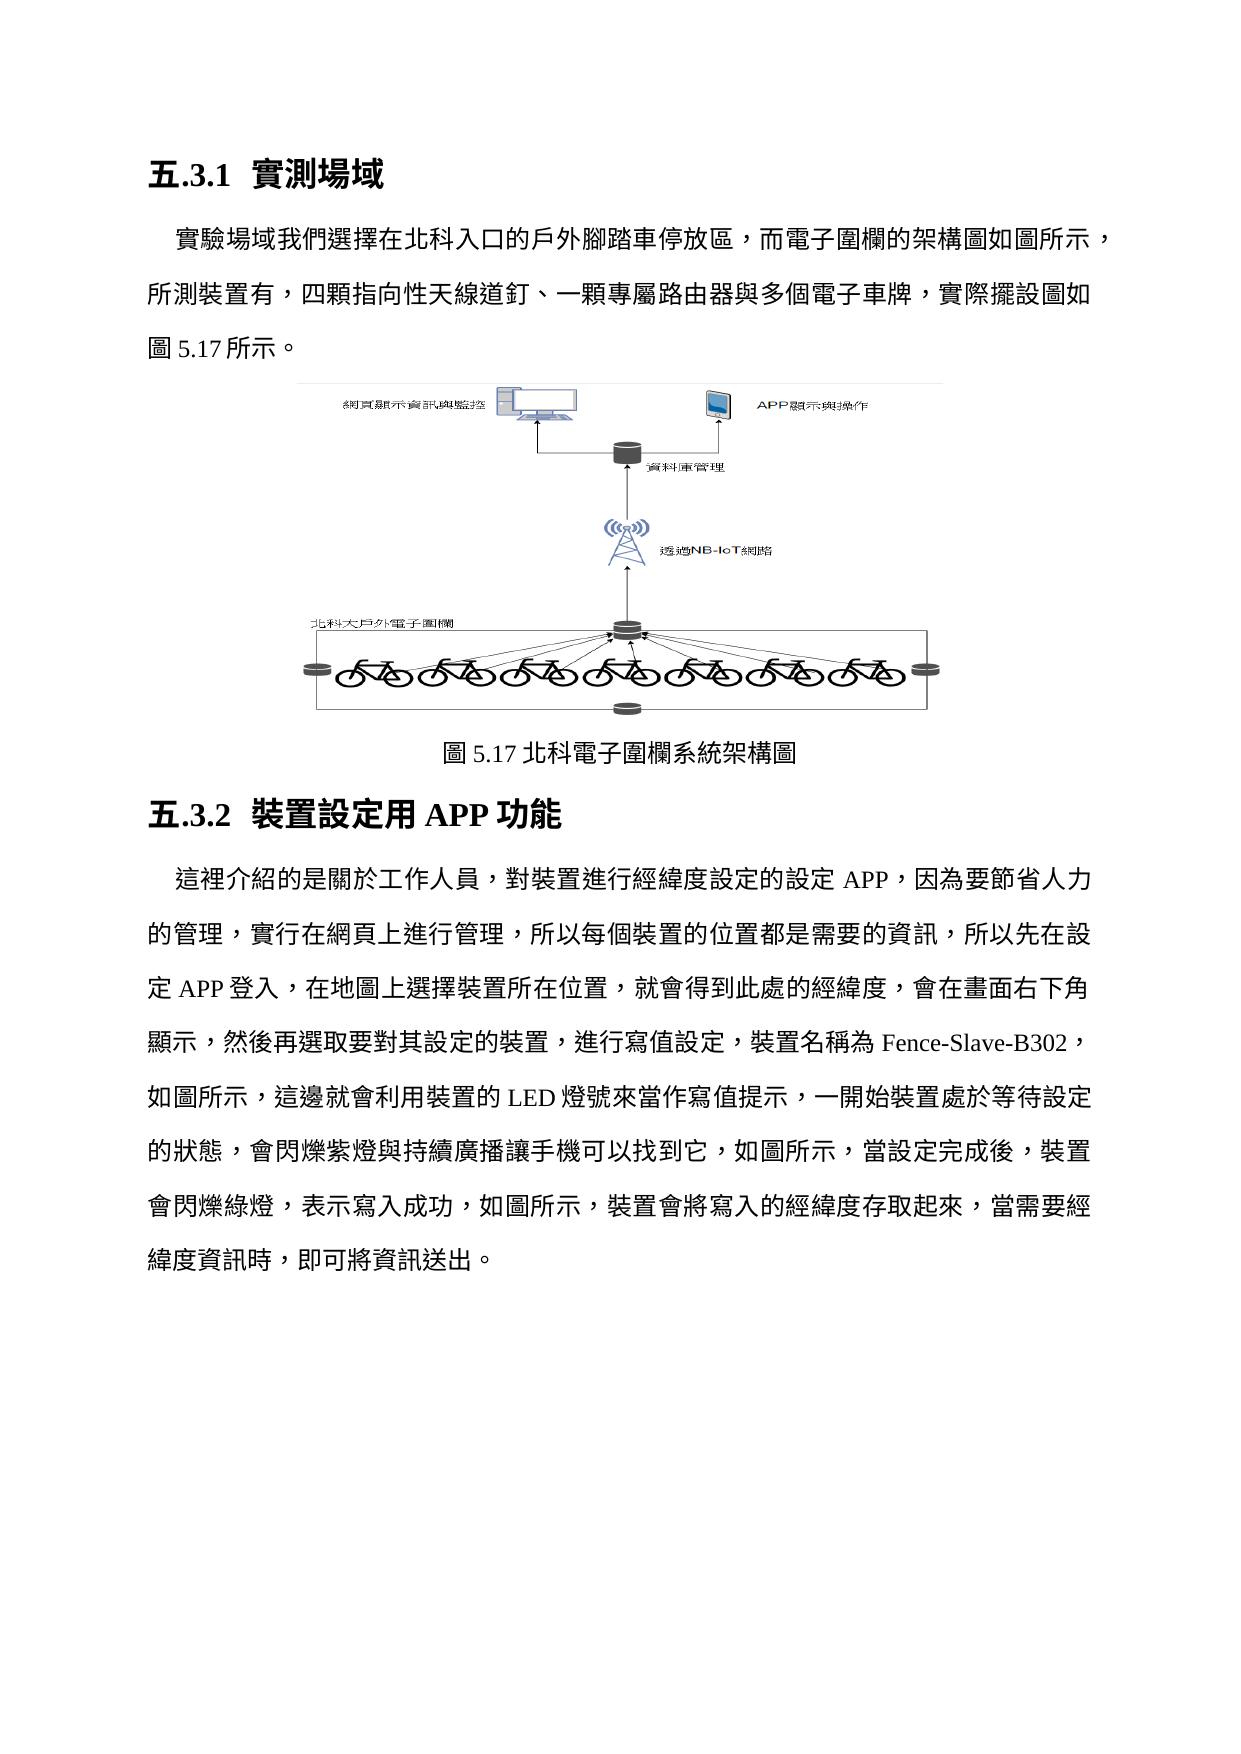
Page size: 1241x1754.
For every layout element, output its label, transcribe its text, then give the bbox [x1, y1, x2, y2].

text 實驗場域我們選擇在北科入口的戶外腳踏車停放區，而電子圍欄的架構圖如圖所示，所測裝置有，四顆指向性天線道釘、一顆專屬路由器與多個電子車牌，實際擺設圖如圖5.17所示。 [148, 220, 1092, 365]
picture [297, 383, 944, 719]
text 這裡介紹的是關於工作人員，對裝置進行經緯度設定的設定APP，因為要節省人力的管理，實行在網頁上進行管理，所以每個裝置的位置都是需要的資訊，所以先在設定APP登入，在地圖上選擇裝置所在位置，就會得到此處的經緯度，會在畫面右下角顯示，然後再選取要對其設定的裝置，進行寫值設定，裝置名稱為Fence-Slave-B302，如圖所示，這邊就會利用裝置的LED燈號來當作寫值提示，一開始裝置處於等待設定的狀態，會閃爍紫燈與持續廣播讓手機可以找到它，如圖所示，當設定完成後，裝置會閃爍綠燈，表示寫入成功，如圖所示，裝置會將寫入的經緯度存取起來，當需要經緯度資訊時，即可將資訊送出。 [148, 860, 1092, 1277]
subtitle 實測場域 [148, 148, 1067, 196]
text 圖5.17 北科電子圍欄系統架構圖 [148, 733, 1092, 769]
subtitle 裝置設定用APP功能 [148, 787, 1067, 836]
